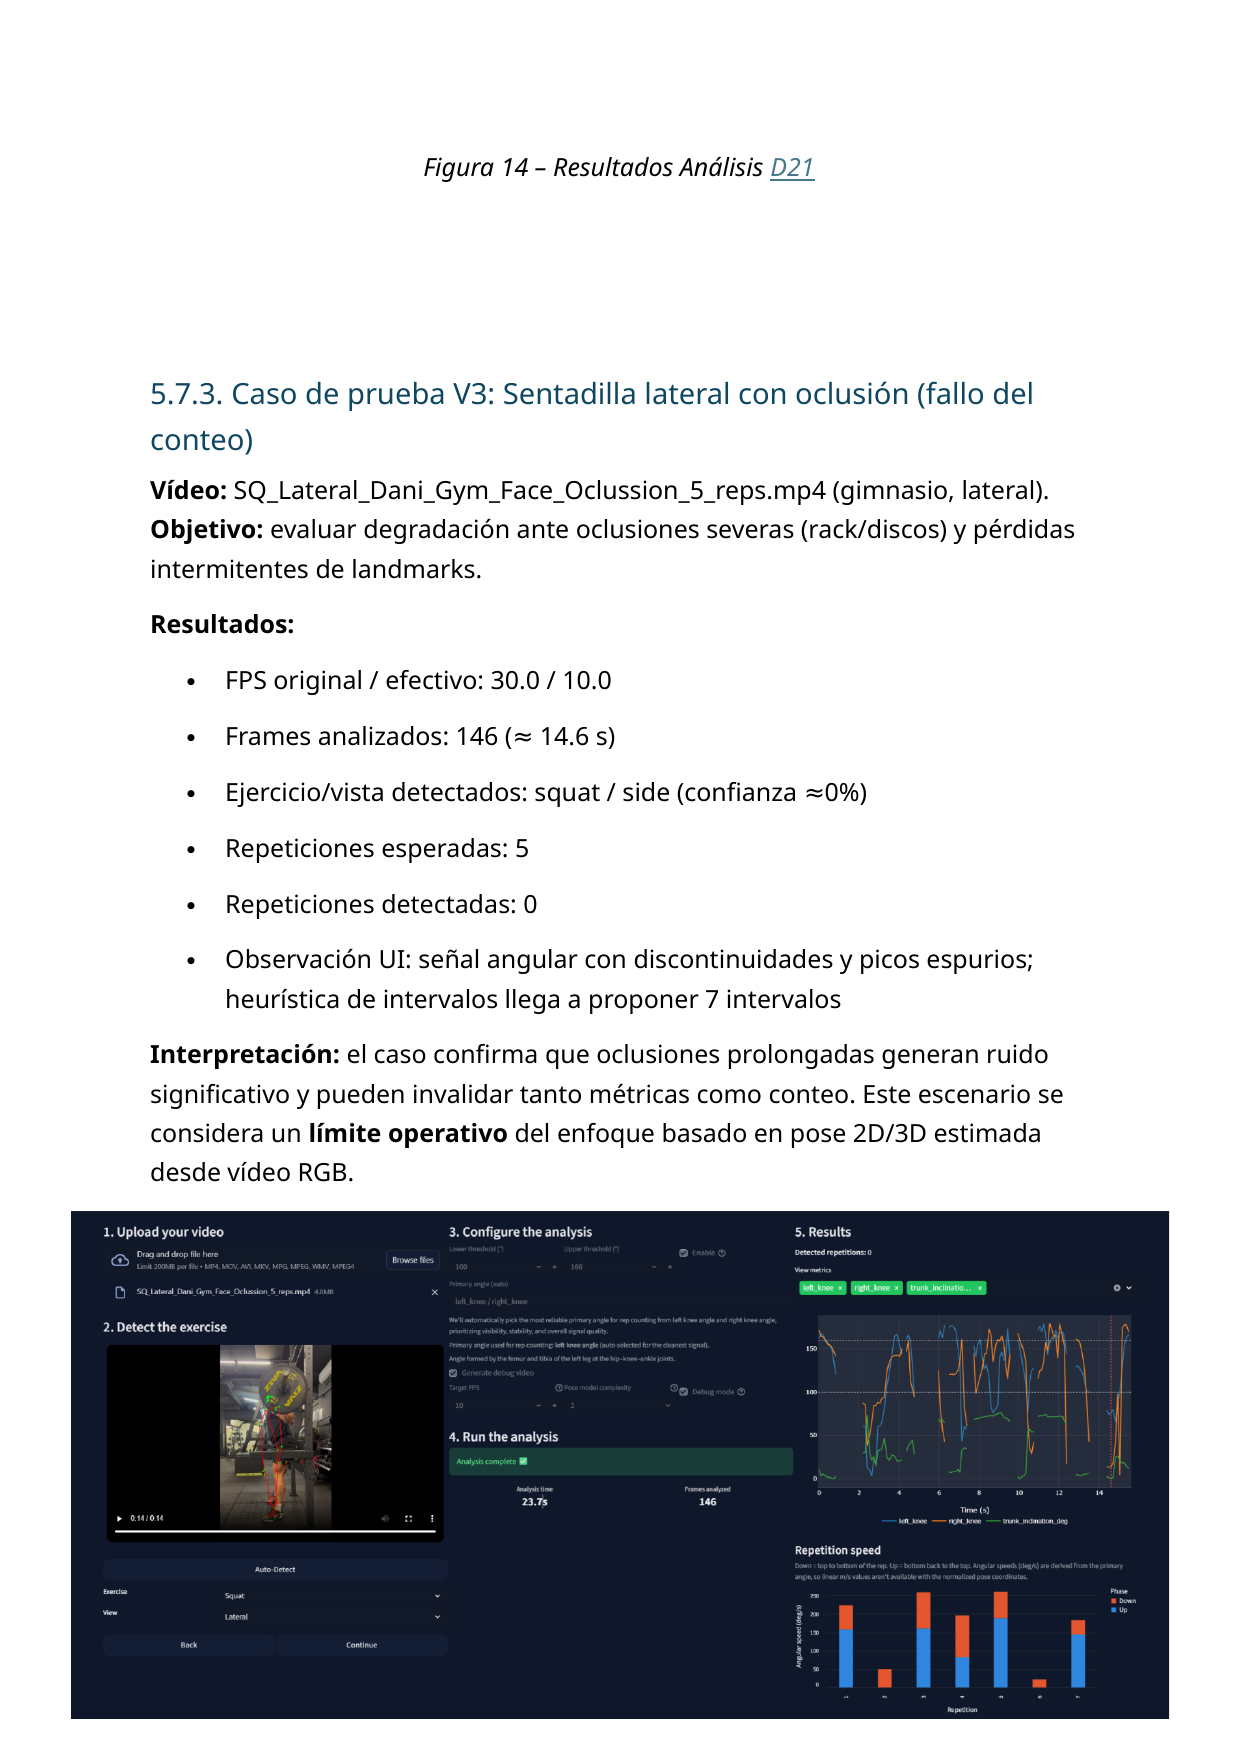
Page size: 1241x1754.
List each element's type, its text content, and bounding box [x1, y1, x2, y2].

list FPS original / efectivo: 30.0 / 10.0 [187, 663, 1090, 697]
list Repeticiones detectadas: 0 [187, 886, 1090, 920]
text Interpretación: el caso confirma que oclusiones prolongadas generan ruido significativo y pueden invalidar tanto métricas como conteo. Este escenario se considera un límite operativo del enfoque basado en pose 2D/3D estimada desde vídeo RGB. [150, 1037, 1090, 1189]
list Repeticiones esperadas: 5 [187, 830, 1090, 864]
text Vídeo: SQ_Lateral_Dani_Gym_Face_Oclussion_5_reps.mp4 (gimnasio, lateral). Objetivo: evaluar degradación ante oclusiones severas (rack/discos) y pérdidas intermitentes de landmarks. [150, 473, 1090, 585]
subtitle 5.7.3. Caso de prueba V3: Sentadilla lateral con oclusión (fallo del conteo) [150, 373, 1090, 459]
list Observación UI: señal angular con discontinuidades y picos espurios; heurística de intervalos llega a proponer 7 intervalos [187, 942, 1090, 1015]
text Figura 14 – Resultados Análisis D21 [150, 150, 1090, 184]
list Frames analizados: 146 (≈ 14.6 s) [187, 719, 1090, 753]
picture [71, 1211, 1170, 1719]
text Resultados: [150, 607, 1090, 641]
list Ejercicio/vista detectados: squat / side (confianza ≈0%) [187, 774, 1090, 809]
